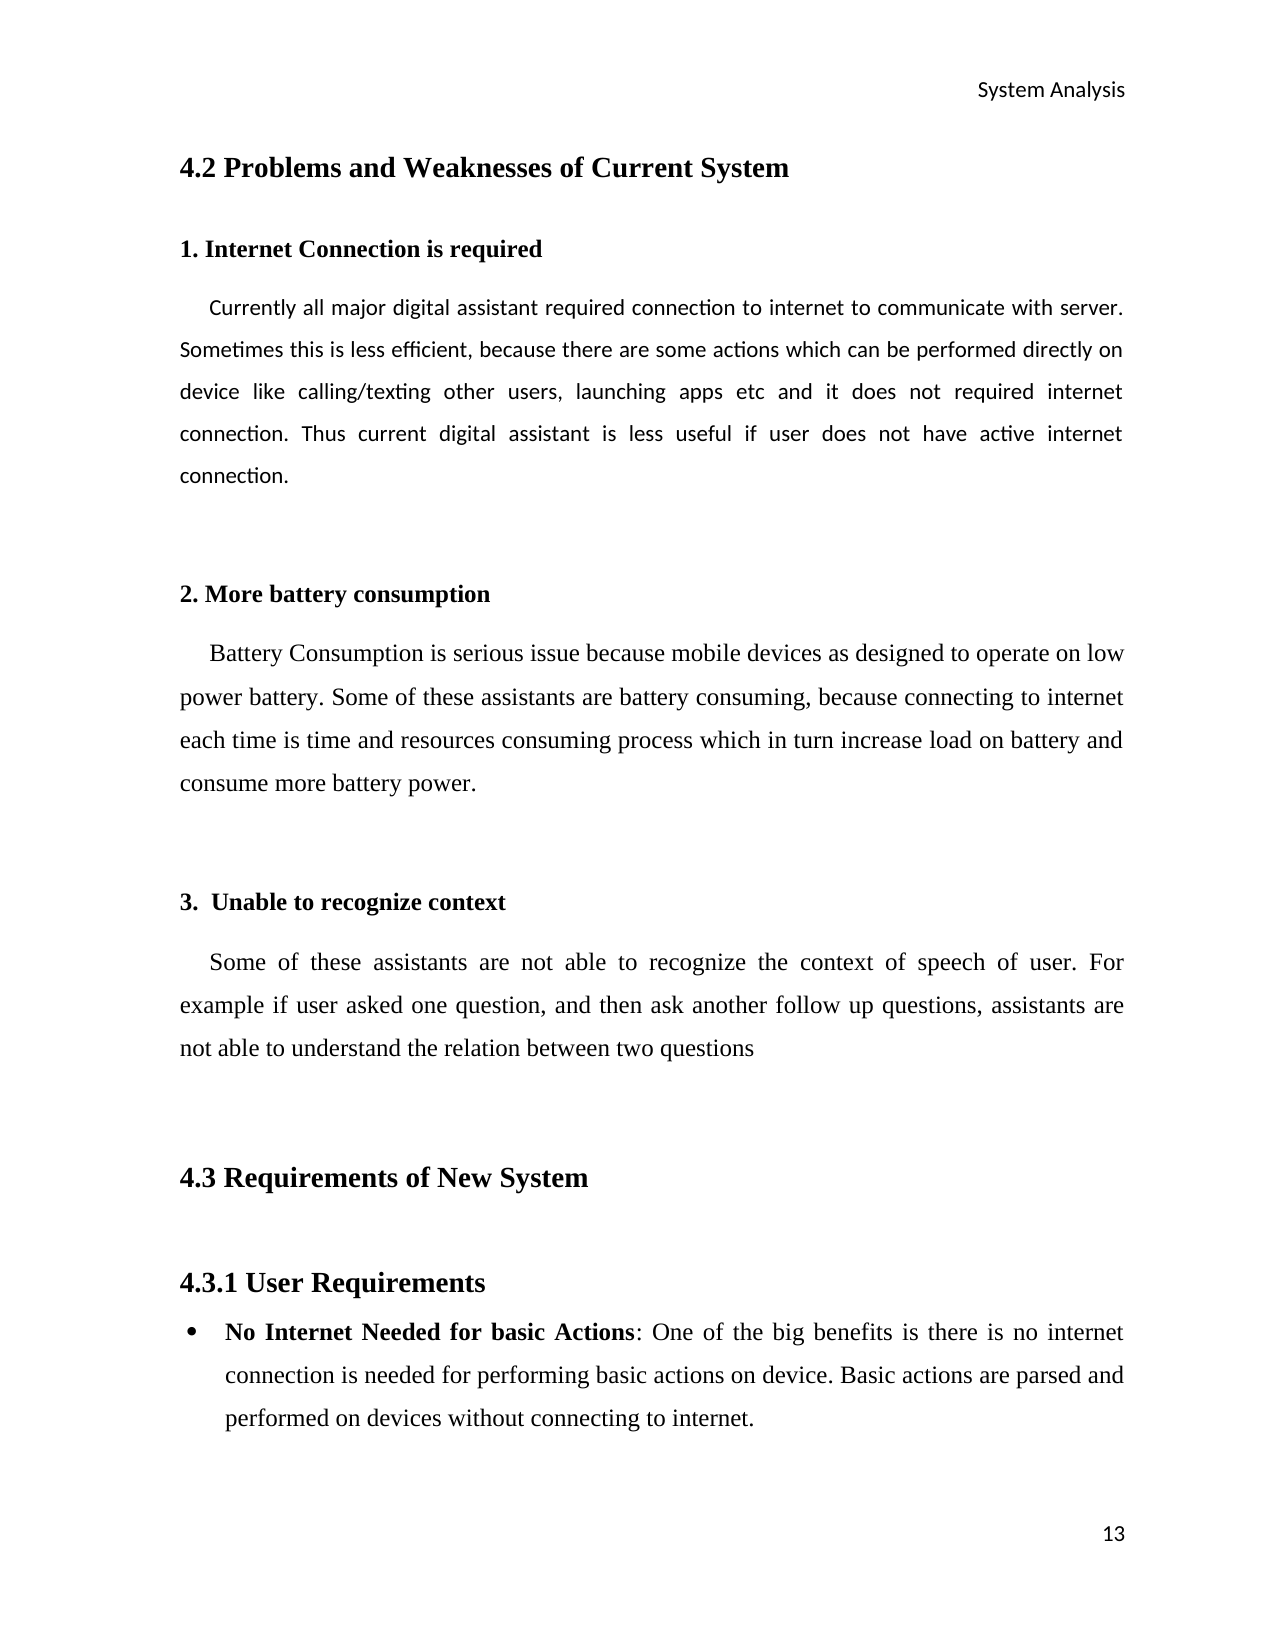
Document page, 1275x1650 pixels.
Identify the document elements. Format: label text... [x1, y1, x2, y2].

text 4.3 Requirements of New System [179, 1160, 1125, 1194]
list No Internet Needed for basic Actions: One of the big benefits is there is no internet connection is needed for performing basic actions on device. Basic actions are parsed and performed on devices without connecting to internet. [187, 1317, 1125, 1432]
text 3. Unable to recognize context [150, 887, 1125, 916]
text 2. More battery consumption [150, 579, 1125, 607]
text 4.3.1 User Requirements [179, 1265, 1125, 1298]
text 4.2 Problems and Weaknesses of Current System [179, 150, 1125, 183]
text 1. Internet Connection is required [150, 234, 1125, 262]
text Currently all major digital assistant required connection to internet to communicate with server. Sometimes this is less efficient, because there are some actions which can be performed directly on device like calling/texting other users, launching apps etc and it does not required internet connection. Thus current digital assistant is less useful if user does not have active internet connection. [179, 293, 1125, 489]
text Battery Consumption is serious issue because mobile devices as designed to operate on low power battery. Some of these assistants are battery consuming, because connecting to internet each time is time and resources consuming process which in turn increase load on battery and consume more battery power. [179, 638, 1125, 797]
text Some of these assistants are not able to recognize the context of speech of user. For example if user asked one question, and then ask another follow up questions, assistants are not able to understand the relation between two questions [179, 947, 1125, 1062]
